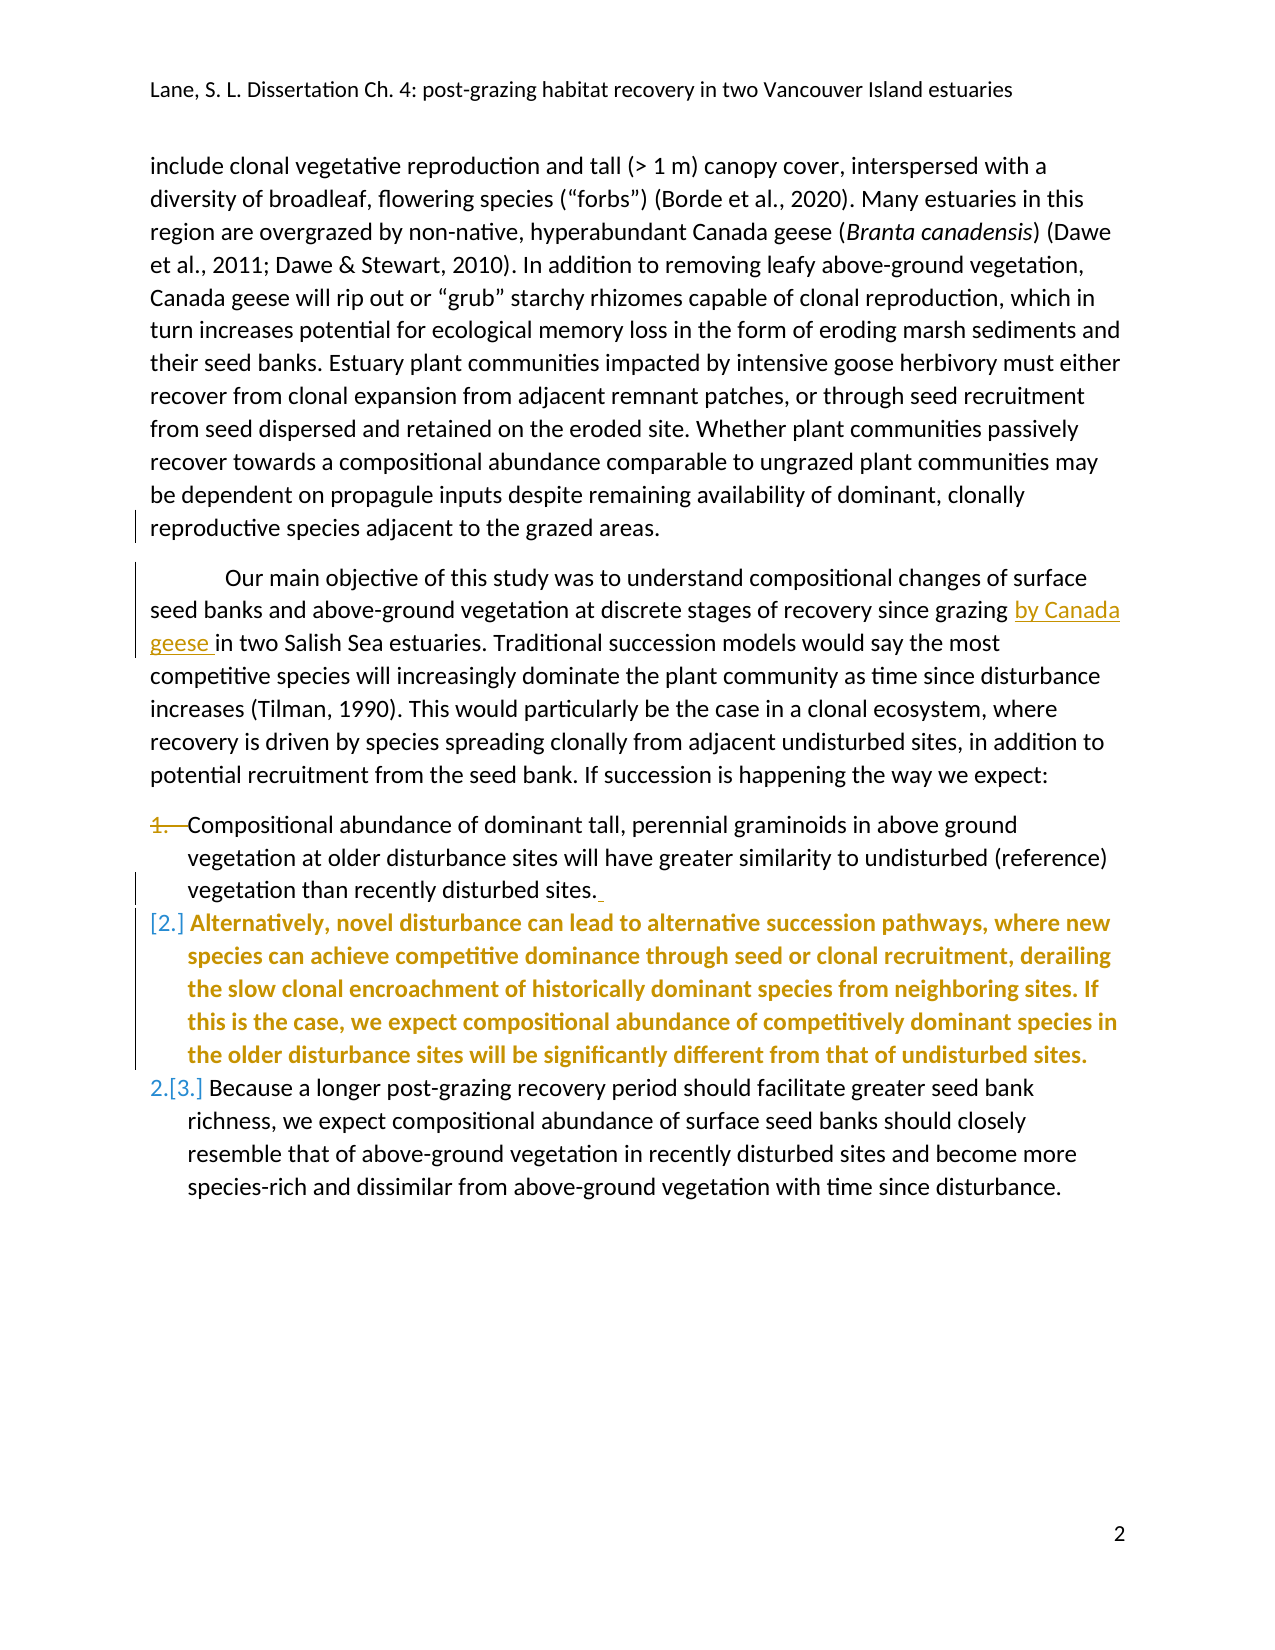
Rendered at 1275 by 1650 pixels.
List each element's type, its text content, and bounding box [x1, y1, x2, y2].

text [150, 150, 1125, 543]
list Alternatively, novel disturbance can lead to alternative succession pathways, where new species can achieve competitive dominance through seed or clonal recruitment, derailing the slow clonal encroachment of historically dominant species from neighboring sites. If this is the case, we expect compositional abundance of competitively dominant species in the older disturbance sites will be significantly different from that of undisturbed sites. [150, 907, 1125, 1070]
list Compositional abundance of dominant tall, perennial graminoids in above ground vegetation at older disturbance sites will have greater similarity to undisturbed (reference) vegetation than recently disturbed sites. [150, 809, 1125, 905]
list Because a longer post-grazing recovery period should facilitate greater seed bank richness, we expect compositional abundance of surface seed banks should closely resemble that of above-ground vegetation in recently disturbed sites and become more species-rich and dissimilar from above-ground vegetation with time since disturbance. [150, 1072, 1125, 1201]
text Our main objective of this study was to understand compositional changes of surface seed banks and above-ground vegetation at discrete stages of recovery since grazing in two Salish Sea estuaries. Traditional succession models would say the most competitive species will increasingly dominate the plant community as time since disturbance increases (Tilman, 1990). This would particularly be the case in a clonal ecosystem, where recovery is driven by species spreading clonally from adjacent undisturbed sites, in addition to potential recruitment from the seed bank. If succession is happening the way we expect: [150, 562, 1125, 790]
